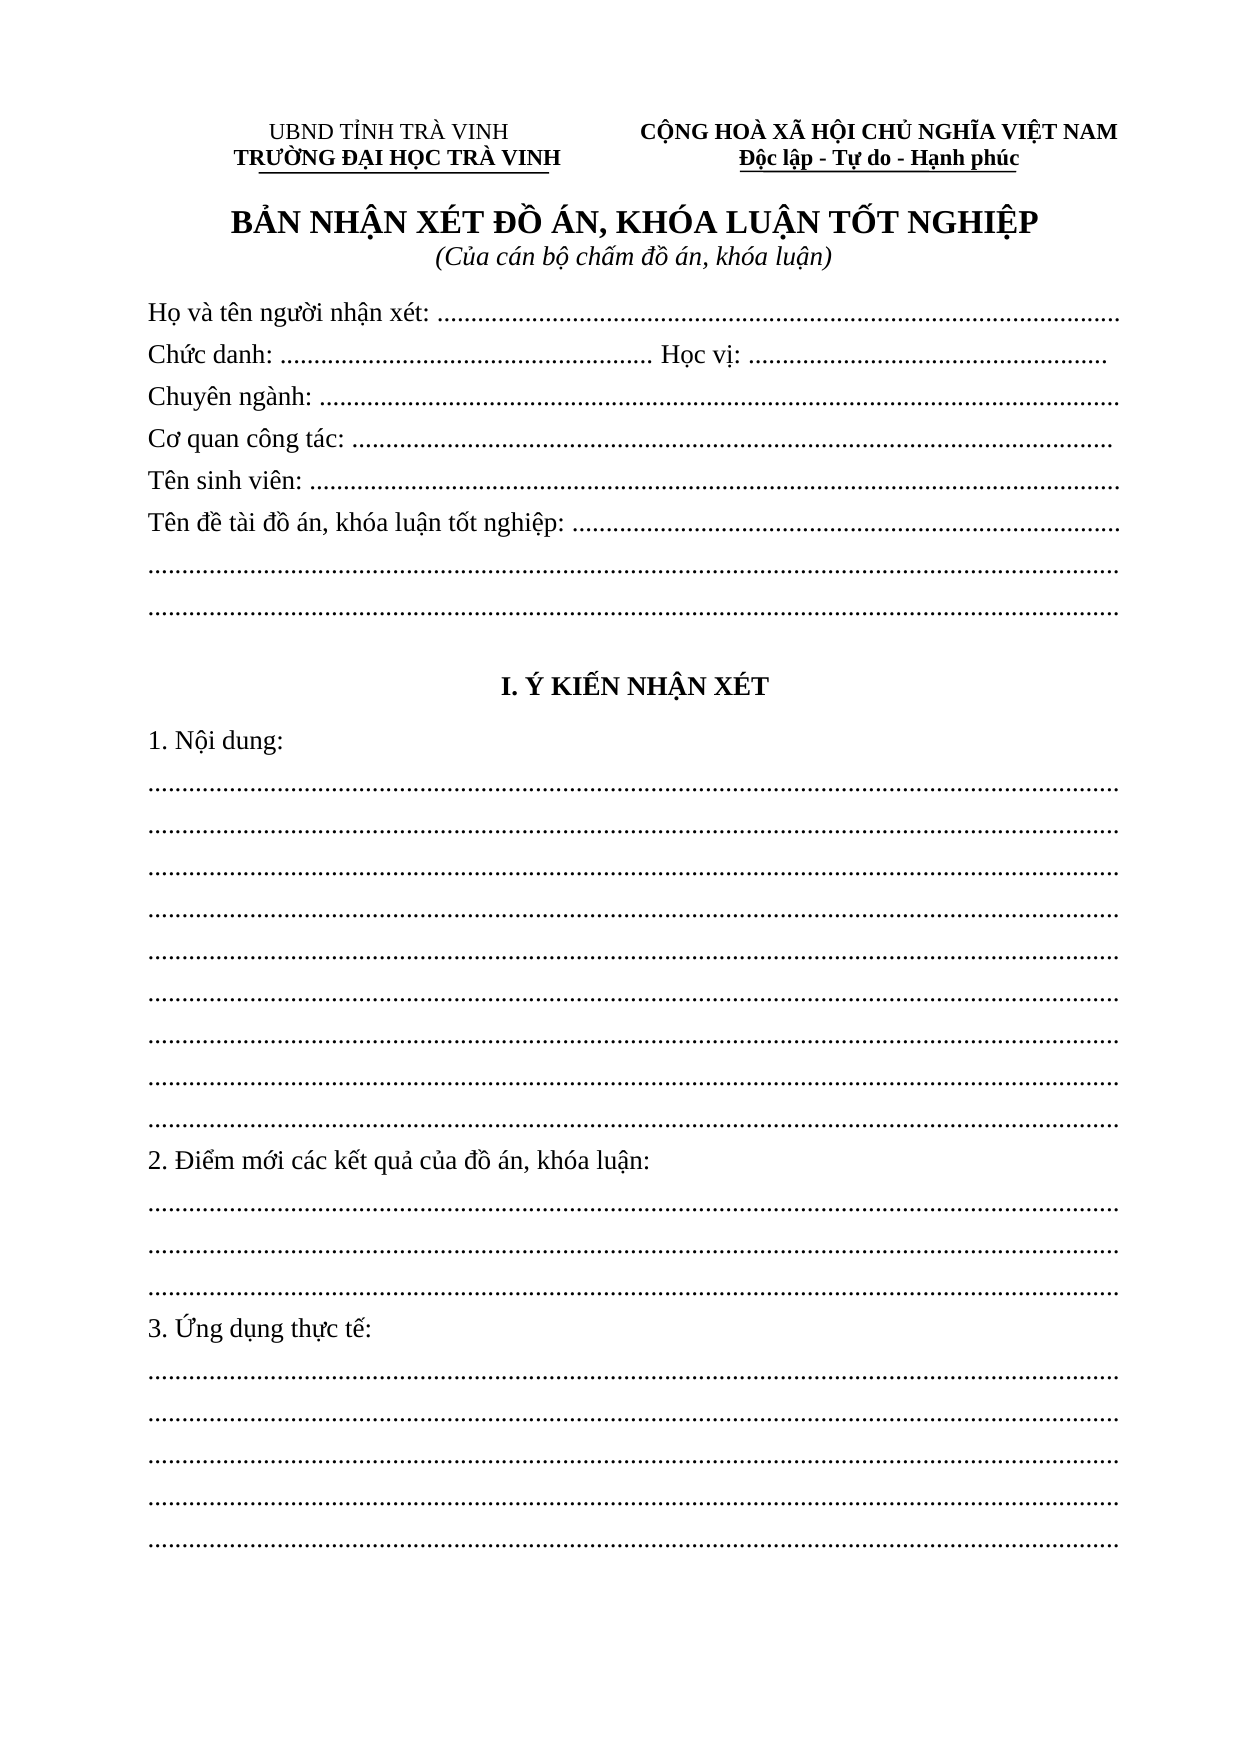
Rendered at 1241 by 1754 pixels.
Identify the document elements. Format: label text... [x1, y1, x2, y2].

text (Của cán bộ chấm đồ án, khóa luận) [148, 240, 1122, 271]
text 1. Nội dung: [148, 724, 1122, 755]
text 3. Ứng dụng thực tế: [148, 1312, 1122, 1343]
text 2. Điểm mới các kết quả của đồ án, khóa luận: [148, 1144, 1122, 1175]
text I. Ý KIẾN NHẬN XÉT [148, 670, 1122, 701]
text Cơ quan công tác: [148, 422, 1122, 453]
text BẢN NHẬN XÉT ĐỒ ÁN, KHÓA LUẬN TỐT NGHIỆP [148, 202, 1122, 240]
text Họ và tên người nhận xét: [148, 296, 1122, 328]
text UBND TỈNH TRÀ VINH CỘNG HOÀ XÃ HỘI CHỦ NGHĨA VIỆT NAM [148, 118, 1122, 144]
text TRƯỜNG ĐẠI HỌC TRÀ VINH Độc lập - Tự do - Hạnh phúc [148, 144, 1122, 171]
text Tên đề tài đồ án, khóa luận tốt nghiệp: [148, 506, 1122, 537]
text Tên sinh viên: [148, 464, 1122, 496]
text Chuyên ngành: [148, 380, 1122, 412]
text Chức danh: Học vị: [148, 338, 1122, 369]
